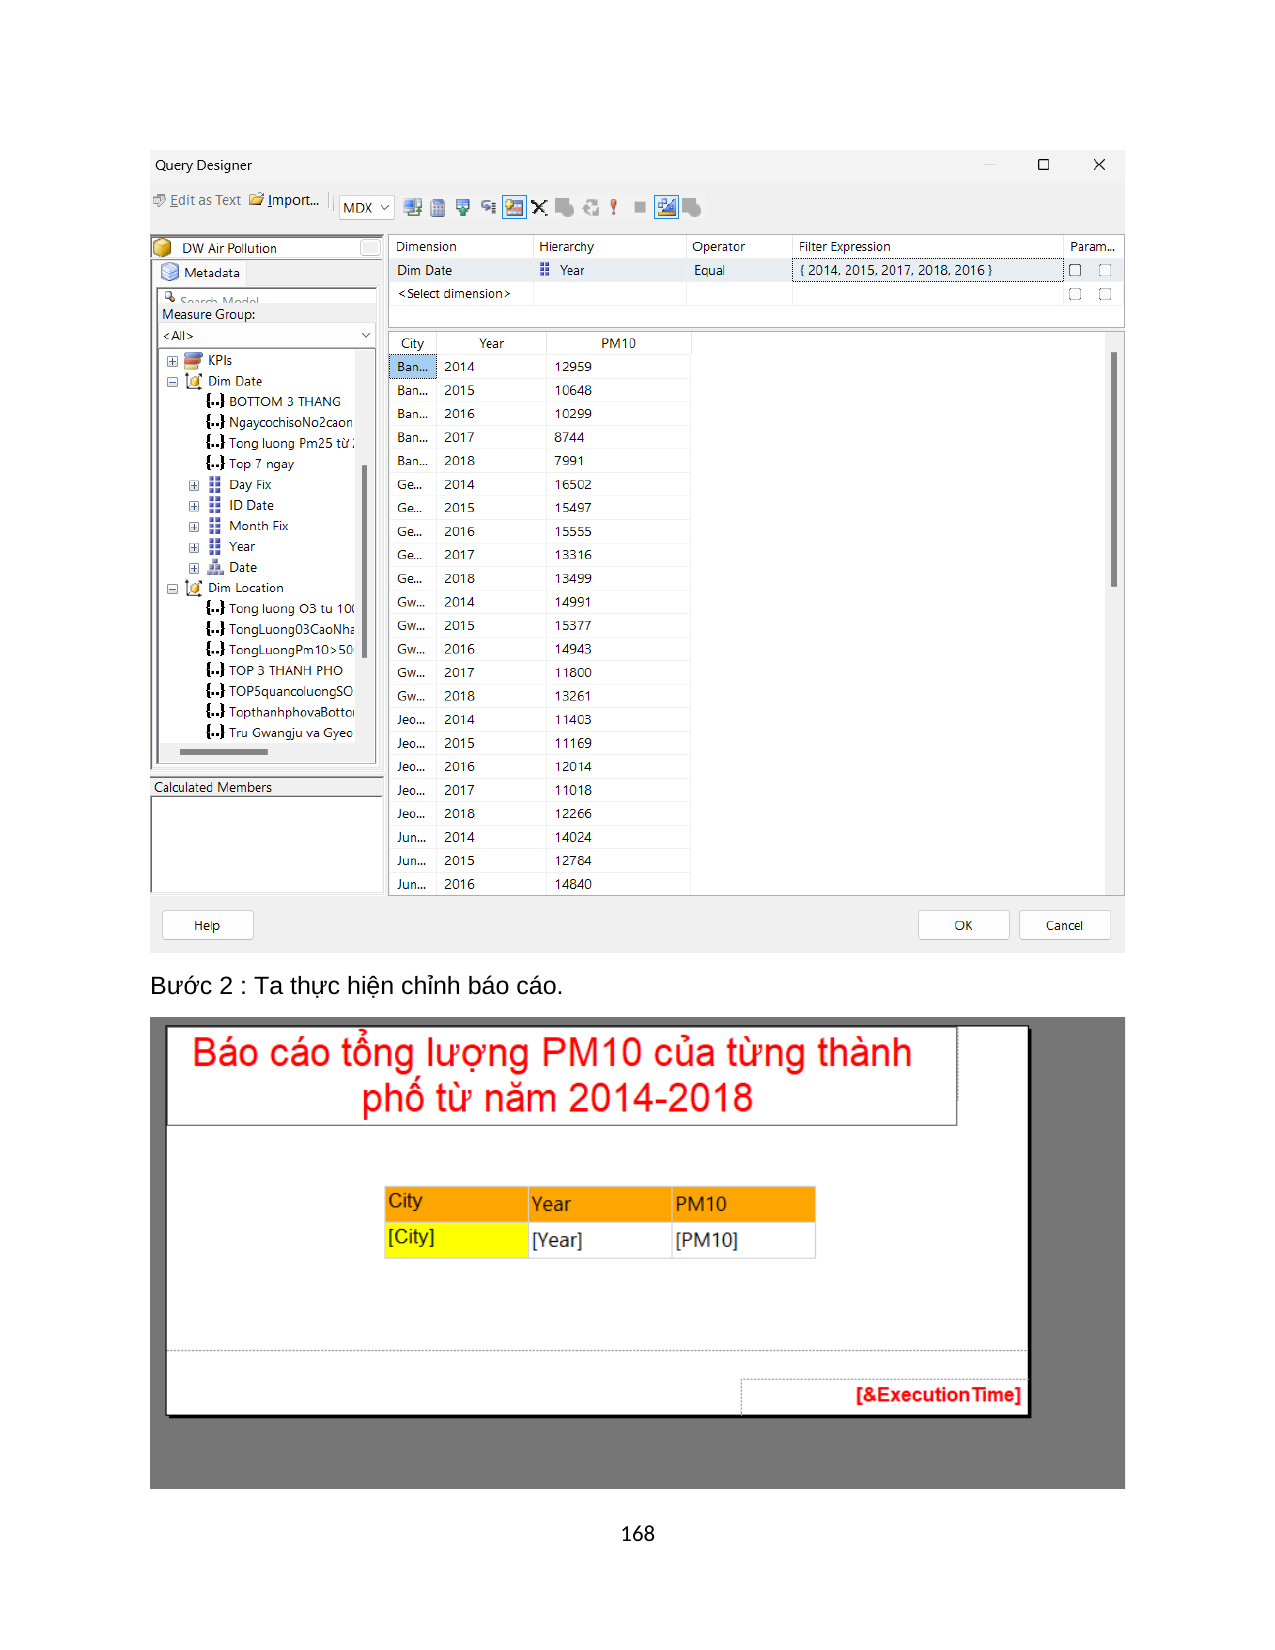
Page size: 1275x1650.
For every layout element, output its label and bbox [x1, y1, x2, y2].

picture [150, 1017, 1125, 1489]
picture [150, 150, 1125, 953]
